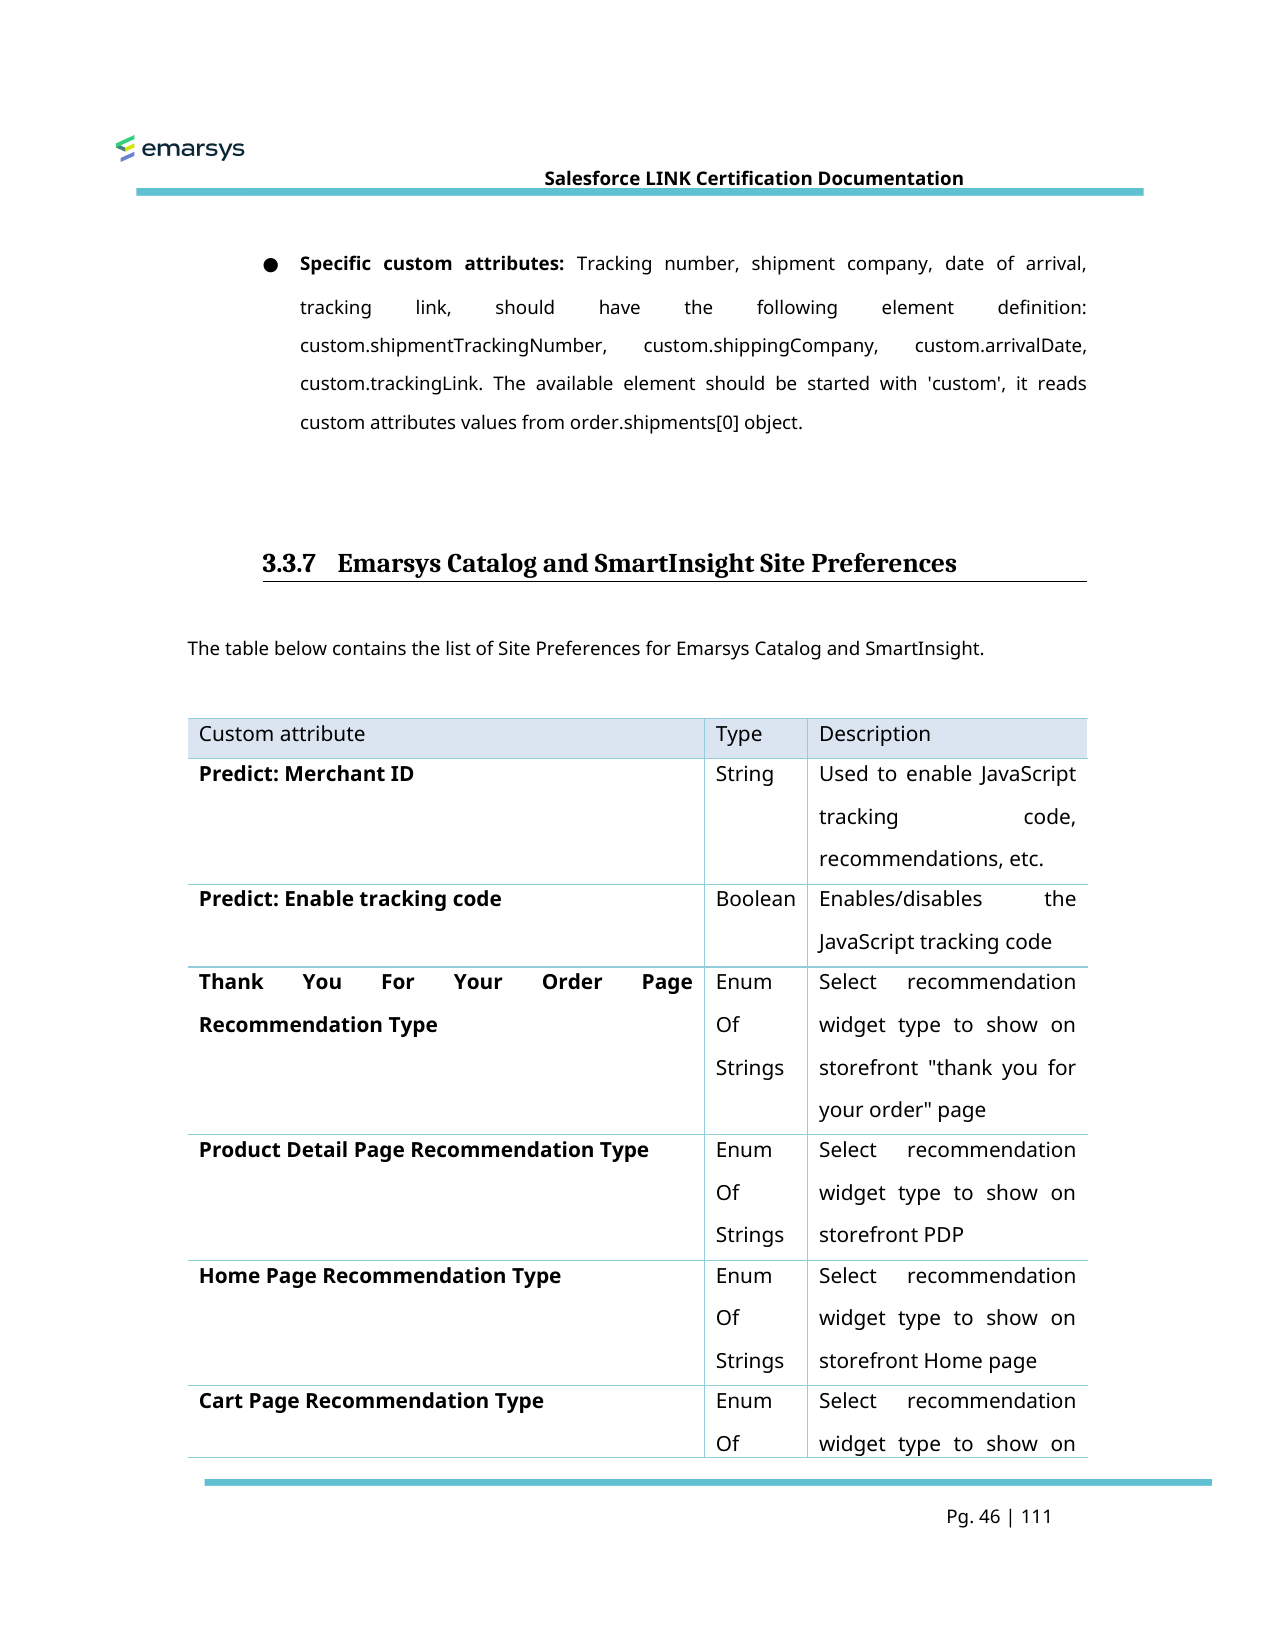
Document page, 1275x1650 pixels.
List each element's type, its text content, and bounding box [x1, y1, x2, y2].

table_cell Enum Of Strings [705, 968, 807, 1134]
picture [204, 1479, 1212, 1486]
table_header Description [808, 719, 1087, 758]
table_header Custom attribute [188, 719, 704, 758]
table_cell Predict: Enable tracking code [188, 885, 704, 966]
table_cell Select recommendation widget type to show on storefront cart page [808, 1386, 1087, 1457]
text The table below contains the list of Site Preferences for Emarsys Catalog and SmartInsight. [187, 635, 1087, 661]
table_cell Boolean [705, 885, 807, 966]
list Specific custom attributes: Tracking number, shipment company, date of arrival, tracking link, should have the following element definition: custom.shipmentTrackingNumber, custom.shippingCompany, custom.arrivalDate, custom.trackingLink. The available element should be started with 'custom', it reads custom attributes values from order.shipments[0] object. [262, 243, 1087, 434]
table_cell Select recommendation widget type to show on storefront Home page [808, 1261, 1087, 1385]
table_cell Enables/disables the JavaScript tracking code [808, 885, 1087, 966]
table_cell Select recommendation widget type to show on storefront "thank you for your order" page [808, 968, 1087, 1134]
table_cell Thank You For Your Order Page Recommendation Type [188, 968, 704, 1134]
table_header Type [705, 719, 807, 758]
table_cell Used to enable JavaScript tracking code, recommendations, etc. [808, 759, 1087, 883]
table_cell String [705, 759, 807, 883]
table_cell Predict: Merchant ID [188, 759, 704, 883]
table_cell Enum Of Strings [705, 1261, 807, 1385]
table_cell Enum Of Strings [705, 1135, 807, 1260]
table_cell Home Page Recommendation Type [188, 1261, 704, 1385]
table_cell Select recommendation widget type to show on storefront PDP [808, 1135, 1087, 1260]
picture [136, 188, 1144, 196]
table_cell Cart Page Recommendation Type [188, 1386, 704, 1457]
table_cell Enum Of Strings [705, 1386, 807, 1457]
picture [113, 111, 247, 185]
subtitle Emarsys Catalog and SmartInsight Site Preferences [262, 548, 1087, 582]
table_cell Product Detail Page Recommendation Type [188, 1135, 704, 1260]
